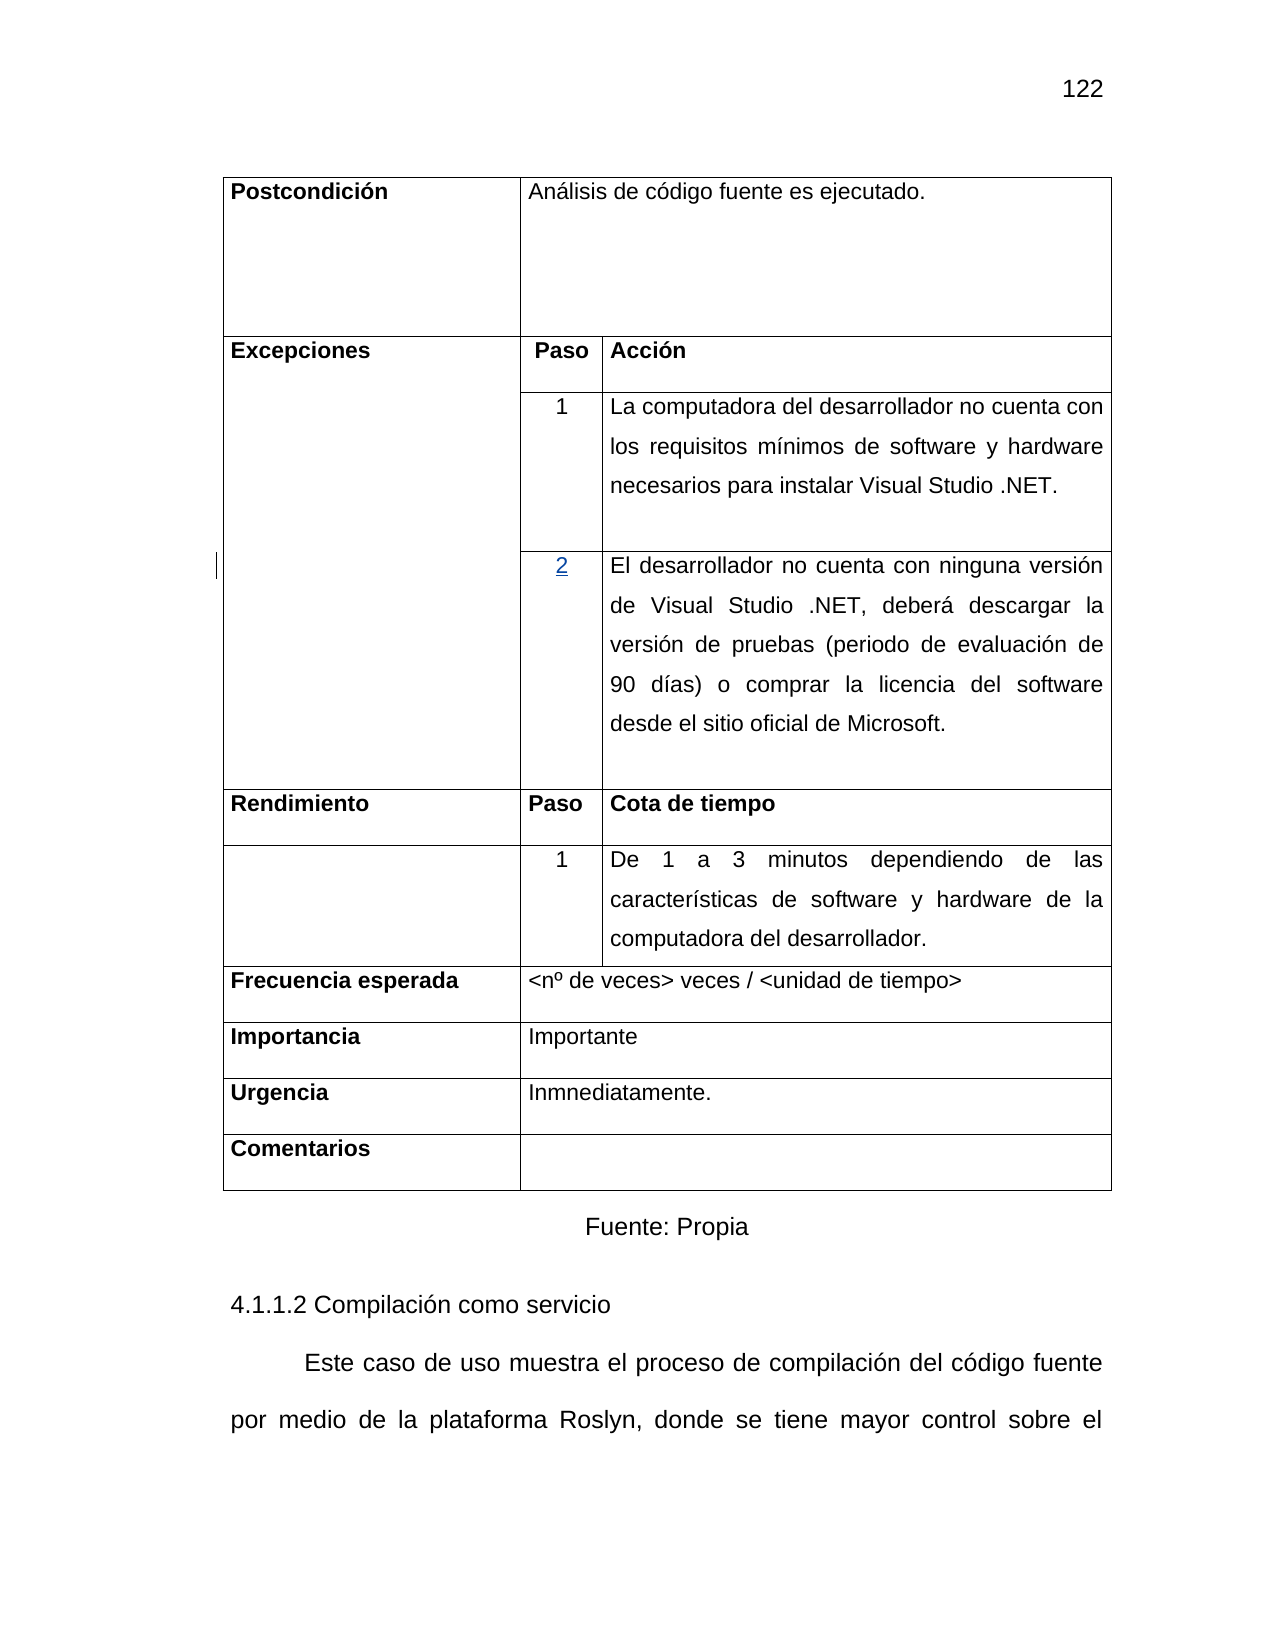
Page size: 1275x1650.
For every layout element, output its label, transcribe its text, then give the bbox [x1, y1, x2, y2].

table_cell Acción [603, 337, 1111, 392]
table_cell Paso [521, 337, 602, 392]
table_cell 1 [521, 393, 602, 551]
table_cell De 1 a 3 minutos dependiendo de las características de software y hardware de la computadora del desarrollador. [603, 846, 1111, 966]
table_cell Urgencia [224, 1079, 520, 1134]
table_cell Rendimiento [224, 790, 520, 845]
table_cell Importante [521, 1023, 1111, 1078]
table_cell Inmnediatamente. [521, 1079, 1111, 1134]
table_cell Excepciones [224, 337, 520, 789]
table_cell Cota de tiempo [603, 790, 1111, 845]
table_cell Comentarios [224, 1135, 520, 1190]
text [230, 1348, 1104, 1434]
table_cell Postcondición [224, 178, 520, 336]
table_cell El desarrollador no cuenta con ninguna versión de Visual Studio .NET, deberá descargar la versión de pruebas (periodo de evaluación de 90 días) o comprar la licencia del software desde el sitio oficial de Microsoft. [603, 552, 1111, 789]
table_cell 1 [521, 846, 602, 966]
table_cell [521, 1135, 1111, 1190]
table_cell [224, 846, 520, 966]
table_cell Importancia [224, 1023, 520, 1078]
subtitle Fuente: Propia [230, 1212, 1104, 1241]
subtitle 4.1.1.2 Compilación como servicio [230, 1290, 1104, 1319]
table_cell <nº de veces> veces / <unidad de tiempo> [521, 967, 1111, 1022]
table_cell Análisis de código fuente es ejecutado. [521, 178, 1111, 336]
table_cell [521, 552, 602, 789]
table_cell Frecuencia esperada [224, 967, 520, 1022]
table_cell La computadora del desarrollador no cuenta con los requisitos mínimos de software y hardware necesarios para instalar Visual Studio .NET. [603, 393, 1111, 551]
table_cell Paso [521, 790, 602, 845]
